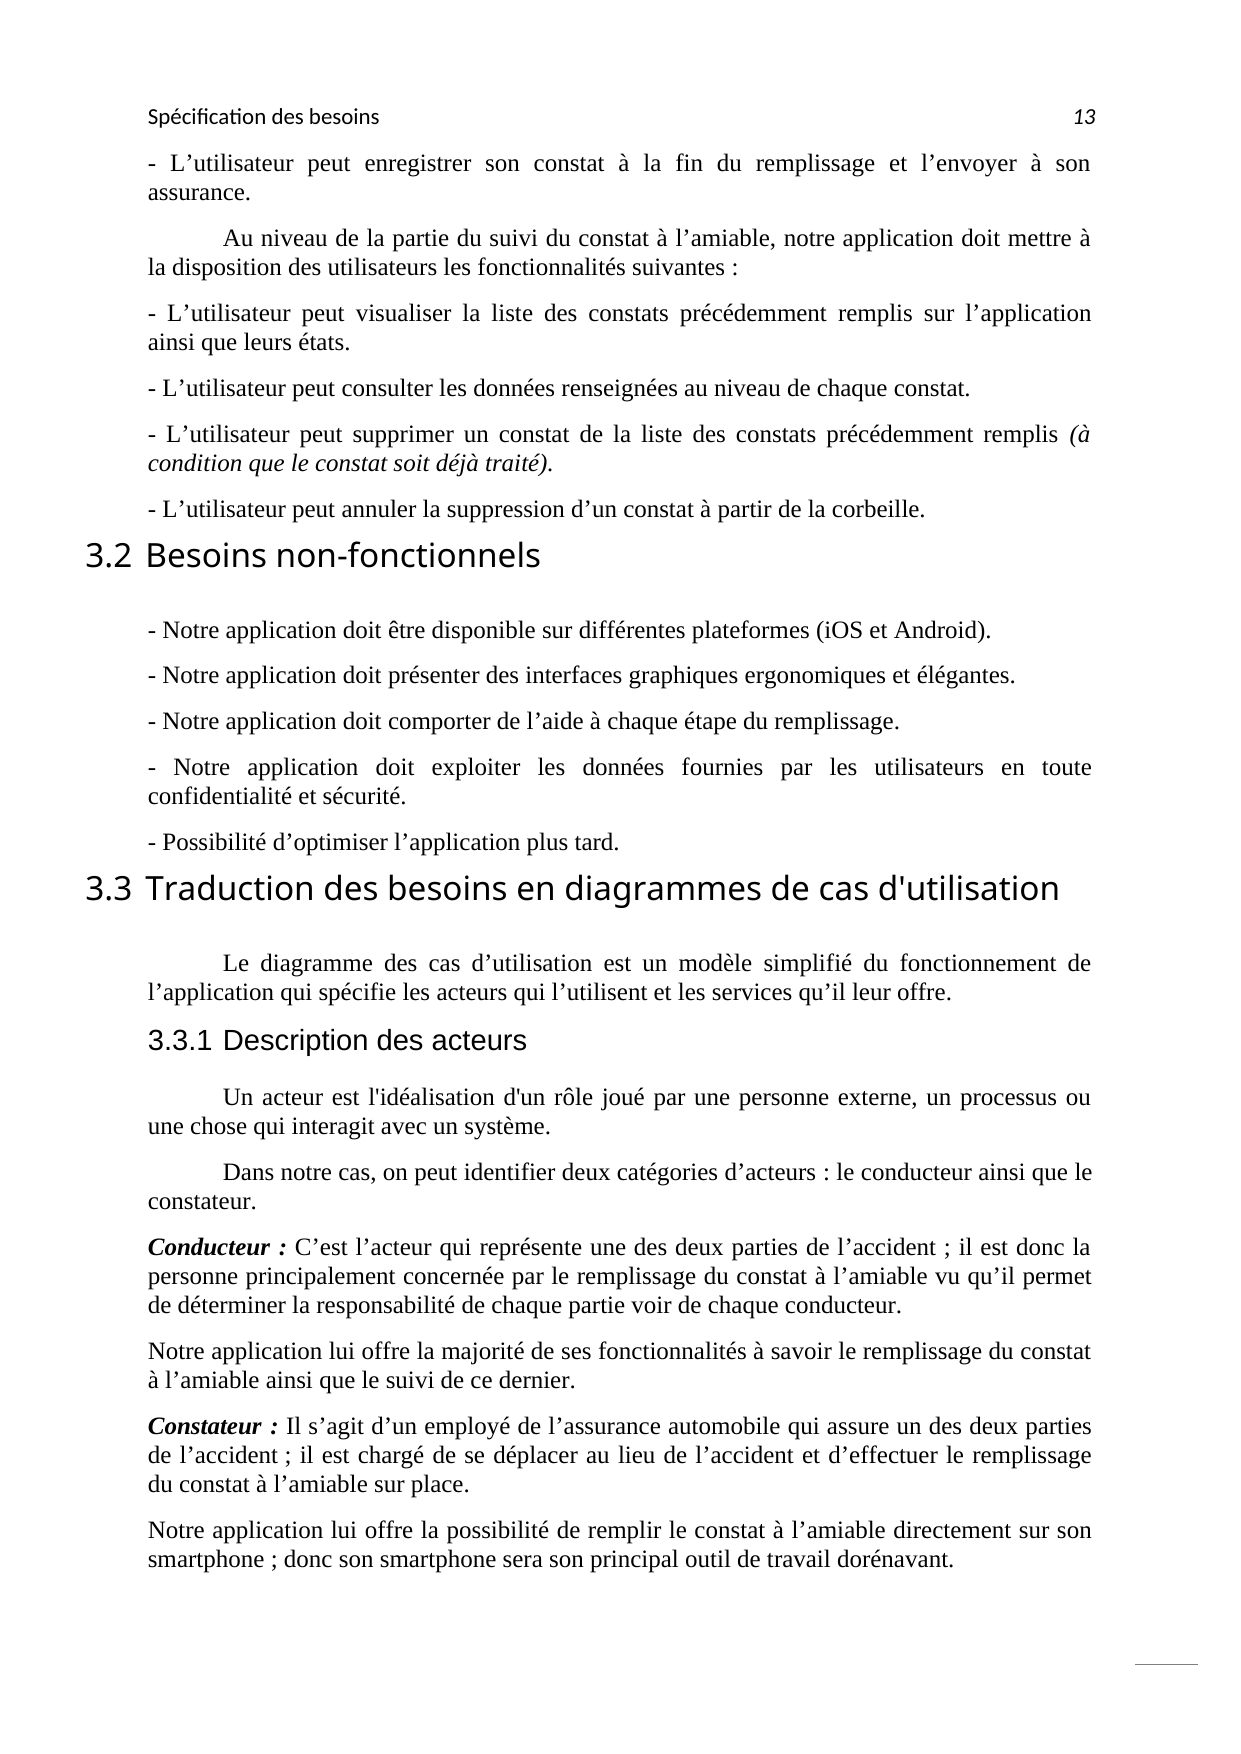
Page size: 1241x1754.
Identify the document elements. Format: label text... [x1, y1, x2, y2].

text Notre application lui offre la possibilité de remplir le constat à l’amiable directement sur son smartphone ; donc son smartphone sera son principal outil de travail dorénavant. [148, 1514, 1093, 1573]
text - Notre application doit être disponible sur différentes plateformes (iOS et Android). [148, 614, 1093, 643]
text Notre application lui offre la majorité de ses fonctionnalités à savoir le remplissage du constat à l’amiable ainsi que le suivi de ce dernier. [148, 1335, 1093, 1394]
text - Notre application doit présenter des interfaces graphiques ergonomiques et élégantes. [148, 660, 1093, 689]
text Description des acteurs [148, 1023, 1093, 1056]
text Au niveau de la partie du suivi du constat à l’amiable, notre application doit mettre à la disposition des utilisateurs les fonctionnalités suivantes : [148, 223, 1093, 281]
text Besoins non-fonctionnels [85, 523, 1093, 577]
text - L’utilisateur peut supprimer un constat de la liste des constats précédemment remplis (à condition que le constat soit déjà traité). [148, 418, 1093, 477]
text - L’utilisateur peut annuler la suppression d’un constat à partir de la corbeille. [148, 493, 1093, 523]
text Constateur : Il s’agit d’un employé de l’assurance automobile qui assure un des deux parties de l’accident ; il est chargé de se déplacer au lieu de l’accident et d’effectuer le remplissage du constat à l’amiable sur place. [148, 1410, 1093, 1498]
text - Notre application doit exploiter les données fournies par les utilisateurs en toute confidentialité et sécurité. [148, 752, 1093, 810]
text Traduction des besoins en diagrammes de cas d'utilisation [85, 856, 1093, 910]
text - Possibilité d’optimiser l’application plus tard. [148, 827, 1093, 856]
text - L’utilisateur peut enregistrer son constat à la fin du remplissage et l’envoyer à son assurance. [148, 148, 1093, 206]
text Dans notre cas, on peut identifier deux catégories d’acteurs : le conducteur ainsi que le constateur. [148, 1156, 1093, 1214]
text Conducteur : C’est l’acteur qui représente une des deux parties de l’accident ; il est donc la personne principalement concernée par le remplissage du constat à l’amiable vu qu’il permet de déterminer la responsabilité de chaque partie voir de chaque conducteur. [148, 1231, 1093, 1319]
text Un acteur est l'idéalisation d'un rôle joué par une personne externe, un processus ou une chose qui interagit avec un système. [148, 1081, 1093, 1139]
text - Notre application doit comporter de l’aide à chaque étape du remplissage. [148, 706, 1093, 735]
text - L’utilisateur peut visualiser la liste des constats précédemment remplis sur l’application ainsi que leurs états. [148, 298, 1093, 356]
text Le diagramme des cas d’utilisation est un modèle simplifié du fonctionnement de l’application qui spécifie les acteurs qui l’utilisent et les services qu’il leur offre. [148, 948, 1093, 1006]
text - L’utilisateur peut consulter les données renseignées au niveau de chaque constat. [148, 373, 1093, 402]
